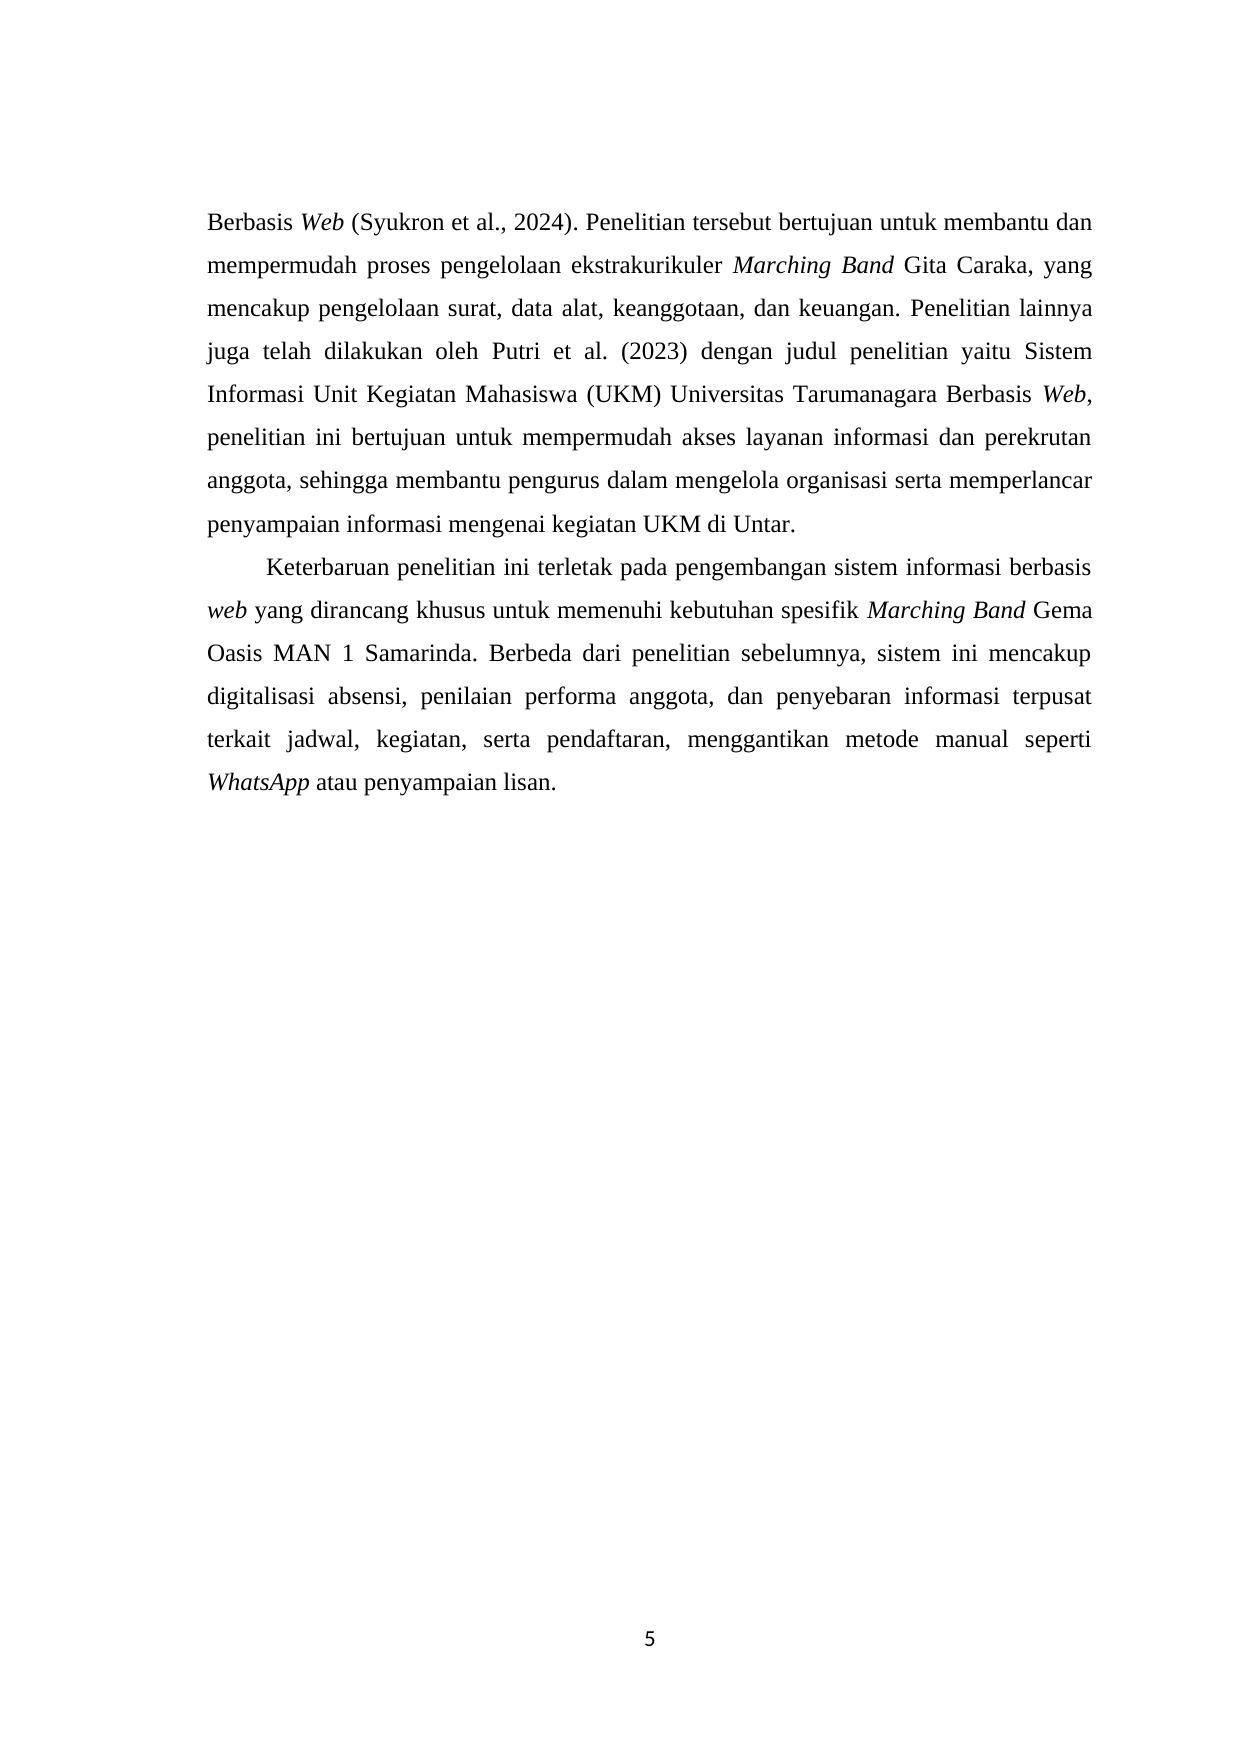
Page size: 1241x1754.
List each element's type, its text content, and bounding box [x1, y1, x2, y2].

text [207, 207, 1092, 537]
text Keterbaruan penelitian ini terletak pada pengembangan sistem informasi berbasis web yang dirancang khusus untuk memenuhi kebutuhan spesifik Marching Band Gema Oasis MAN 1 Samarinda. Berbeda dari penelitian sebelumnya, sistem ini mencakup digitalisasi absensi, penilaian performa anggota, dan penyebaran informasi terpusat terkait jadwal, kegiatan, serta pendaftaran, menggantikan metode manual seperti WhatsApp atau penyampaian lisan. [207, 552, 1092, 796]
